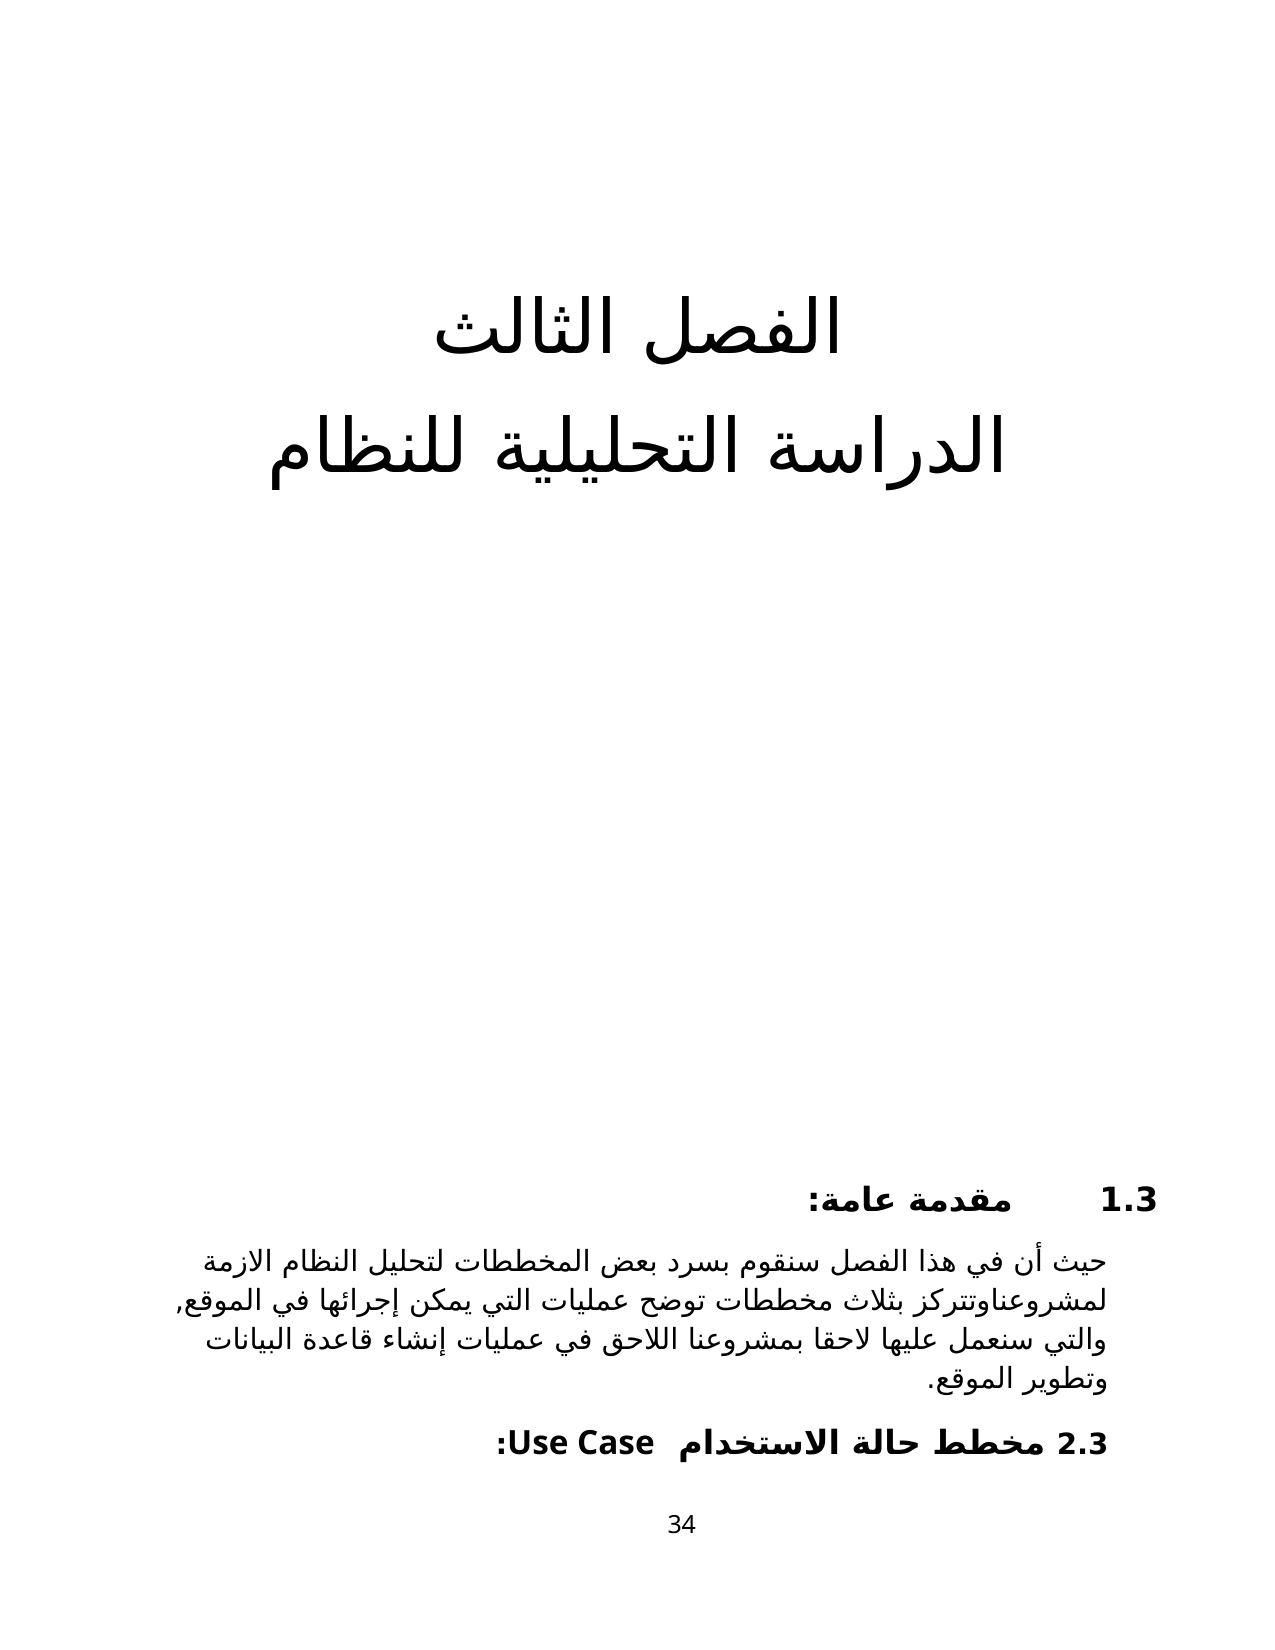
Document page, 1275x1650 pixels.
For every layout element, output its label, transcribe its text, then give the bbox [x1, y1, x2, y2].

text حيث أن في هذا الفصل سنقوم بسرد بعض المخططات لتحليل النظام الازمة لمشروعناوتتركز بثلاث مخططات توضح عمليات التي يمكن إجرائها في الموقع, والتي سنعمل عليها لاحقا بمشروعنا اللاحق في عمليات إنشاء قاعدة البيانات وتطوير الموقع. [149, 1244, 1108, 1395]
text الدراسة التحليلية للنظام [149, 403, 1127, 490]
text الفصل الثالث [149, 284, 1127, 371]
text 2.3 مخطط حالة الاستخدام Use Case: [149, 1419, 1108, 1464]
list مقدمة عامة: [149, 1181, 1099, 1220]
